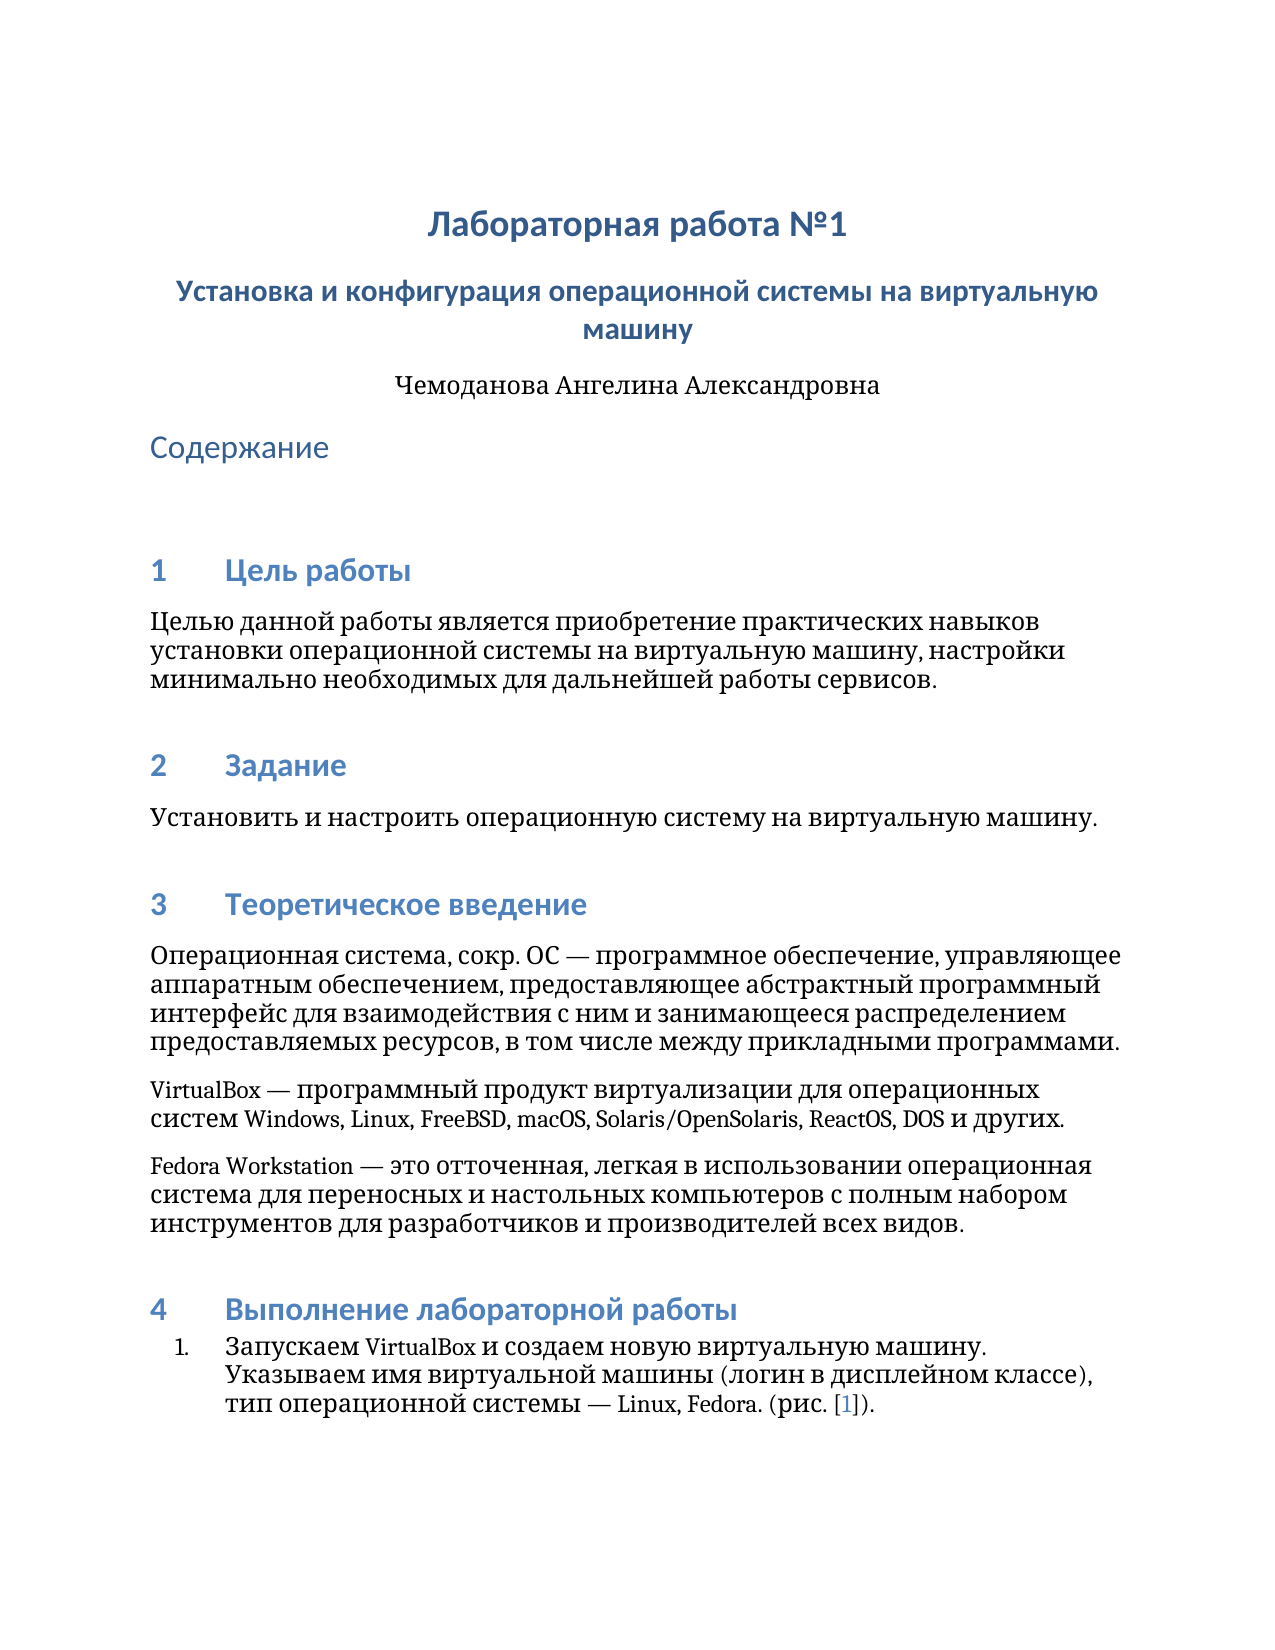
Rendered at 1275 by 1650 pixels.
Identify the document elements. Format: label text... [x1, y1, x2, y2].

subtitle 3 Теоретическое введение [150, 882, 1125, 923]
text Чемоданова Ангелина Александровна [150, 372, 1125, 401]
subtitle 4 Выполнение лабораторной работы [150, 1288, 1125, 1329]
subtitle 1 Цель работы [150, 548, 1125, 589]
text Целью данной работы является приобретение практических навыков установки операционной системы на виртуальную машину, настройки минимально необходимых для дальнейшей работы сервисов. [150, 608, 1125, 694]
text Установить и настроить операционную систему на виртуальную машину. [150, 804, 1125, 832]
subtitle Установка и конфигурация операционной системы на виртуальную машину [150, 271, 1125, 347]
text VirtualBox — программный продукт виртуализации для операционных систем Windows, Linux, FreeBSD, macOS, Solaris/OpenSolaris, ReactOS, DOS и других. [150, 1076, 1125, 1133]
list Запускаем VirtualBox и создаем новую виртуальную машину. Указываем имя виртуальной машины (логин в дисплейном классе), тип операционной системы — Linux, Fedora. (рис. [1]). [175, 1333, 1125, 1419]
text Fedora Workstation — это отточенная, легкая в использовании операционная система для переносных и настольных компьютеров с полным набором инструментов для разработчиков и производителей всех видов. [150, 1152, 1125, 1238]
subtitle 2 Задание [150, 744, 1125, 785]
title Лабораторная работа №1 [150, 200, 1125, 246]
text Операционная система, сокр. ОС — программное обеспечение, управляющее аппаратным обеспечением, предоставляющее абстрактный программный интерфейс для взаимодействия с ним и занимающееся распределением предоставляемых ресурсов, в том числе между прикладными программами. [150, 942, 1125, 1057]
